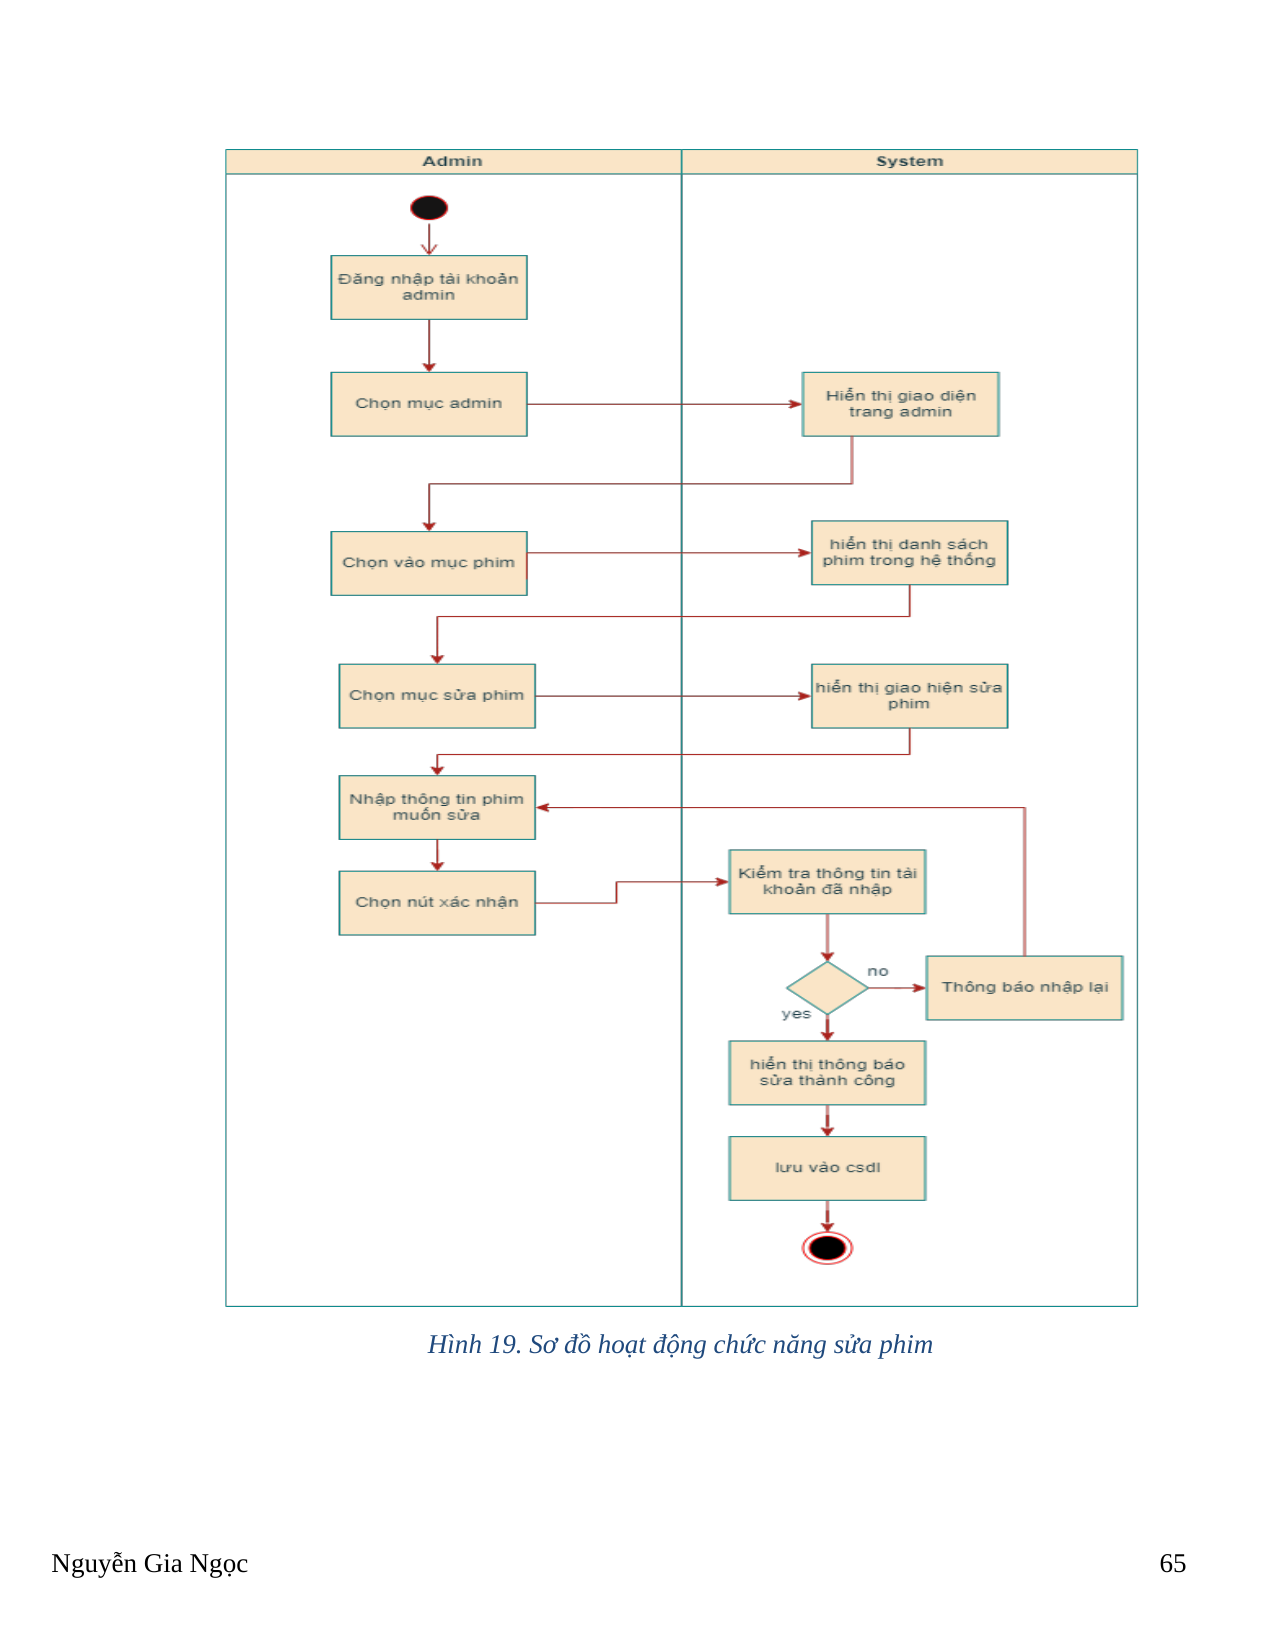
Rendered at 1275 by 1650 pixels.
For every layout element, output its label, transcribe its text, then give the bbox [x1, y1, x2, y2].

picture [225, 149, 1139, 1307]
text Hình 19. Sơ đồ hoạt động chức năng sửa phim [177, 1328, 1186, 1359]
